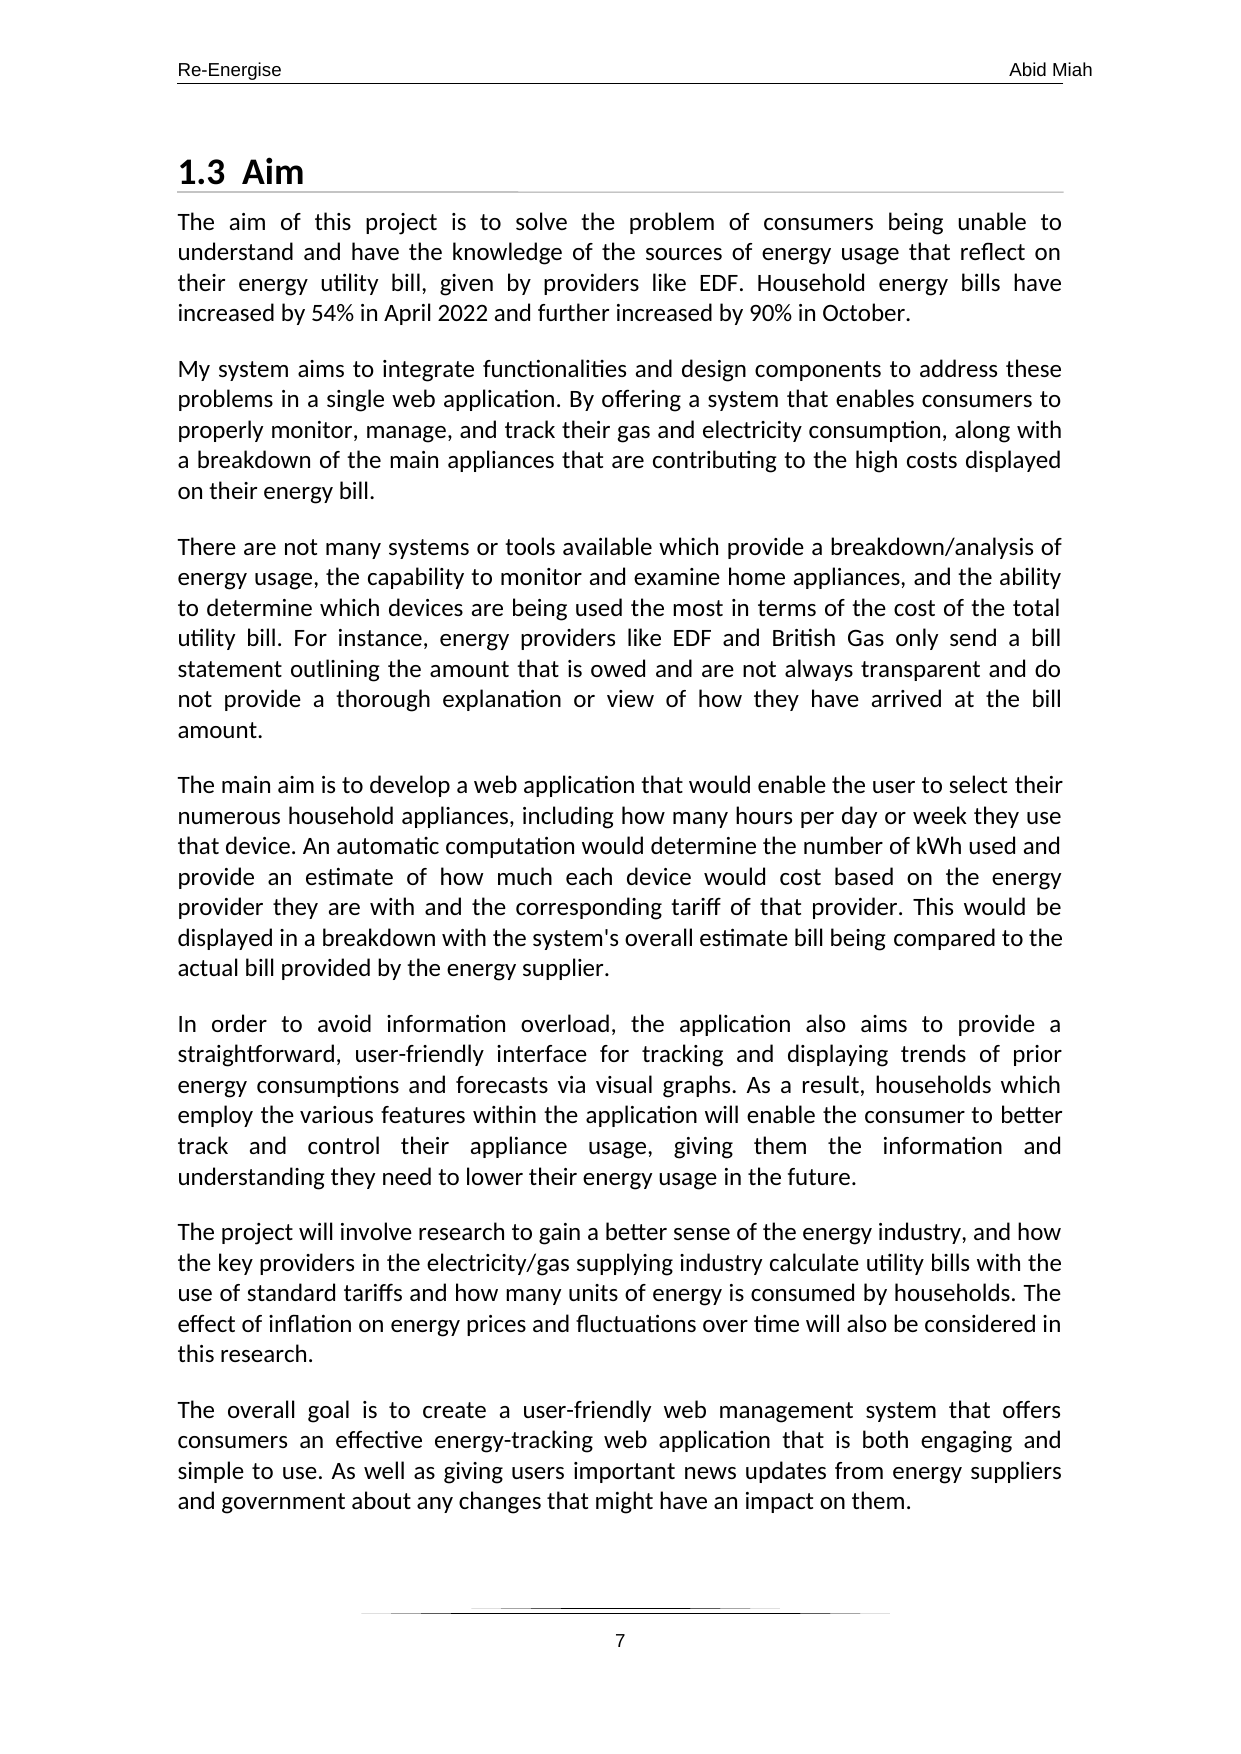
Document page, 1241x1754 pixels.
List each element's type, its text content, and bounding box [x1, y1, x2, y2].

text My system aims to integrate functionalities and design components to address these problems in a single web application. By offering a system that enables consumers to properly monitor, manage, and track their gas and electricity consumption, along with a breakdown of the main appliances that are contributing to the high costs displayed on their energy bill. [177, 353, 1063, 506]
text The aim of this project is to solve the problem of consumers being unable to understand and have the knowledge of the sources of energy usage that reflect on their energy utility bill, given by providers like EDF. Household energy bills have increased by 54% in April 2022 and further increased by 90% in October. [177, 206, 1063, 328]
text The main aim is to develop a web application that would enable the user to select their numerous household appliances, including how many hours per day or week they use that device. An automatic computation would determine the number of kWh used and provide an estimate of how much each device would cost based on the energy provider they are with and the corresponding tariff of that provider. This would be displayed in a breakdown with the system's overall estimate bill being compared to the actual bill provided by the energy supplier. [177, 769, 1063, 983]
subtitle Aim [177, 148, 1063, 191]
text The project will involve research to gain a better sense of the energy industry, and how the key providers in the electricity/gas supplying industry calculate utility bills with the use of standard tariffs and how many units of energy is consumed by households. The effect of inflation on energy prices and fluctuations over time will also be considered in this research. [177, 1216, 1063, 1369]
text In order to avoid information overload, the application also aims to provide a straightforward, user-friendly interface for tracking and displaying trends of prior energy consumptions and forecasts via visual graphs. As a result, households which employ the various features within the application will enable the consumer to better track and control their appliance usage, giving them the information and understanding they need to lower their energy usage in the future. [177, 1008, 1063, 1191]
text There are not many systems or tools available which provide a breakdown/analysis of energy usage, the capability to monitor and examine home appliances, and the ability to determine which devices are being used the most in terms of the cost of the total utility bill. For instance, energy providers like EDF and British Gas only send a bill statement outlining the amount that is owed and are not always transparent and do not provide a thorough explanation or view of how they have arrived at the bill amount. [177, 531, 1063, 744]
text The overall goal is to create a user-friendly web management system that offers consumers an effective energy-tracking web application that is both engaging and simple to use. As well as giving users important news updates from energy suppliers and government about any changes that might have an impact on them. [177, 1394, 1063, 1516]
